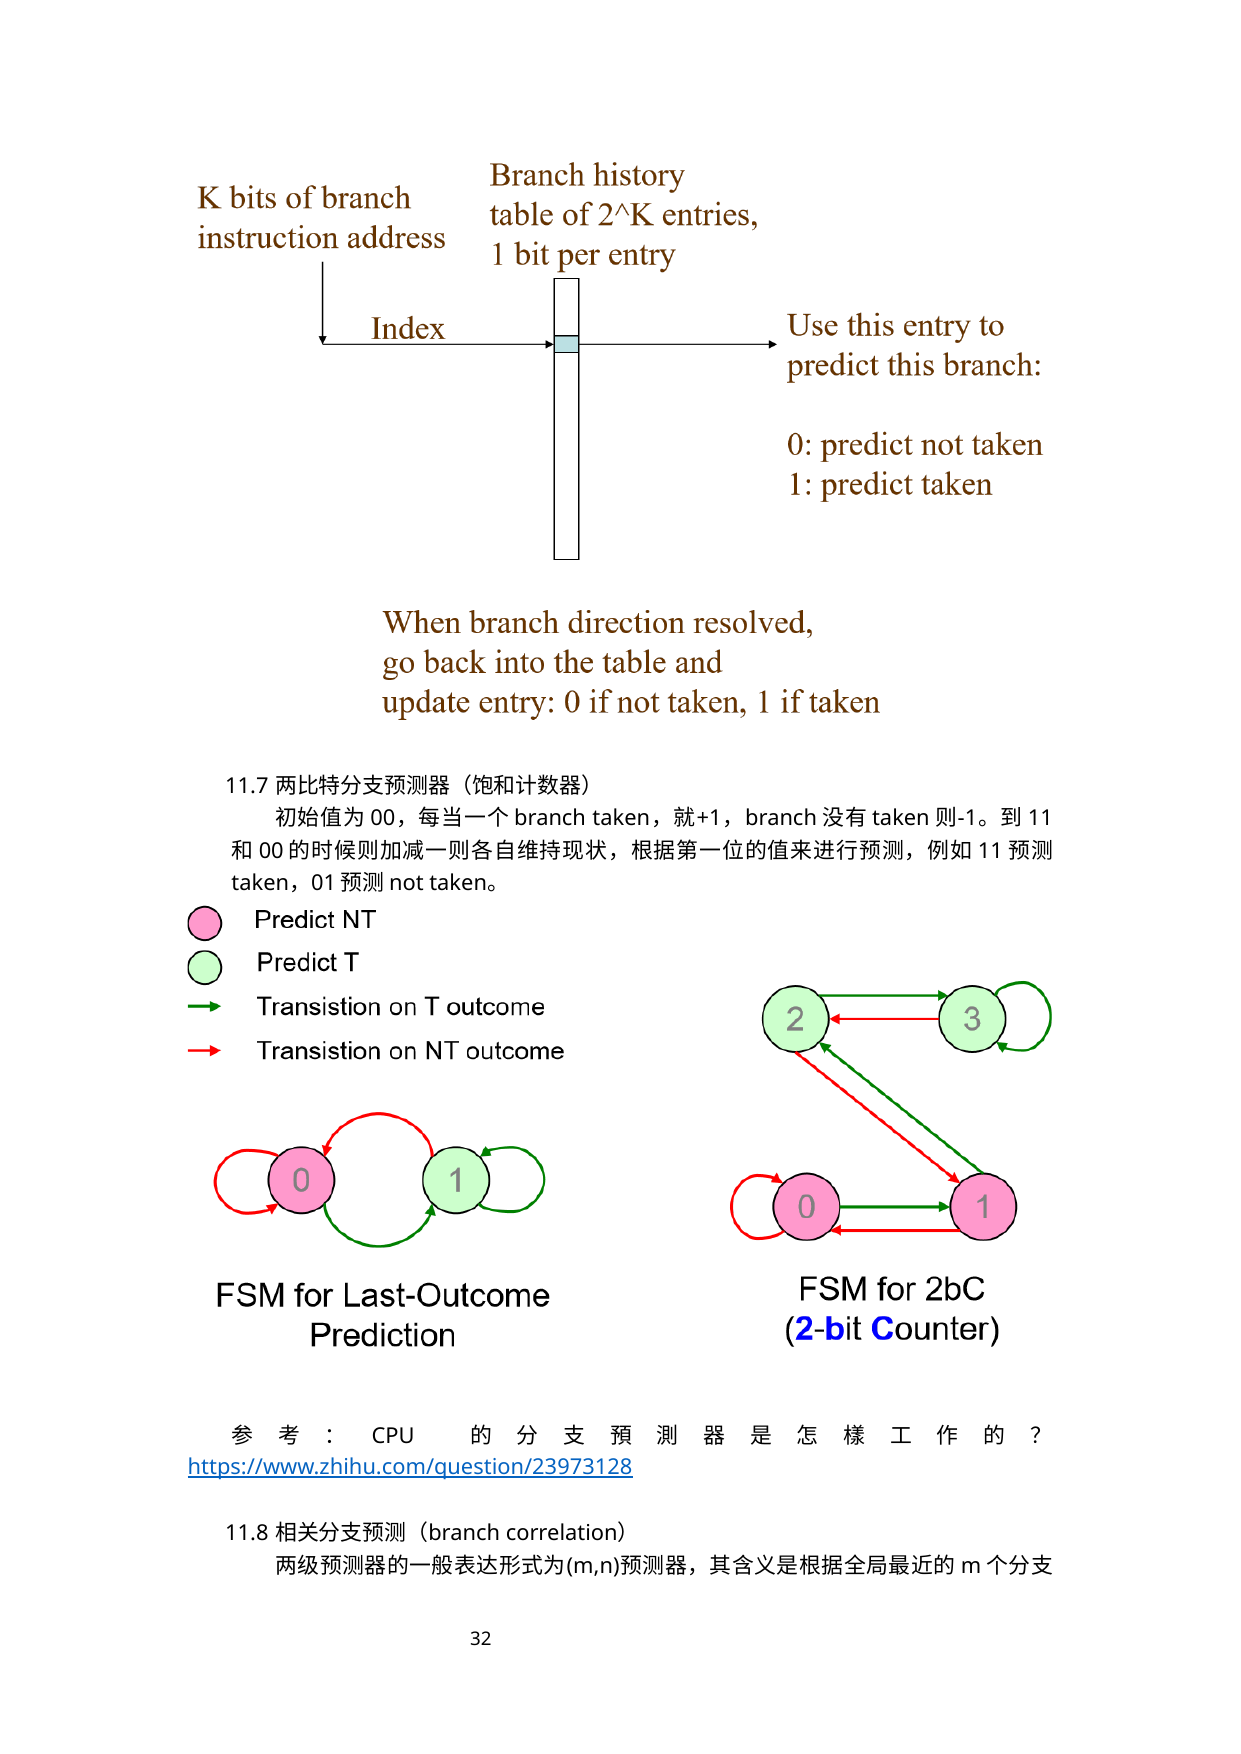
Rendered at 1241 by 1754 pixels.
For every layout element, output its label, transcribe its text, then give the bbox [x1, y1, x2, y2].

list 参考：CPU 的分支預測器是怎樣工作的？ https://www.zhihu.com/question/23973128 [187, 1417, 1053, 1482]
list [231, 1547, 1053, 1580]
list 相关分支预测（branch correlation） [225, 1515, 1053, 1547]
picture [187, 897, 1052, 1362]
picture [187, 150, 1053, 726]
list 初始值为00，每当一个branch taken，就+1，branch没有taken则-1。到11和00的时候则加减一则各自维持现状，根据第一位的值来进行预测，例如11预测taken，01预测 not taken。 [231, 800, 1053, 897]
list 两比特分支预测器（饱和计数器） [225, 767, 1053, 800]
